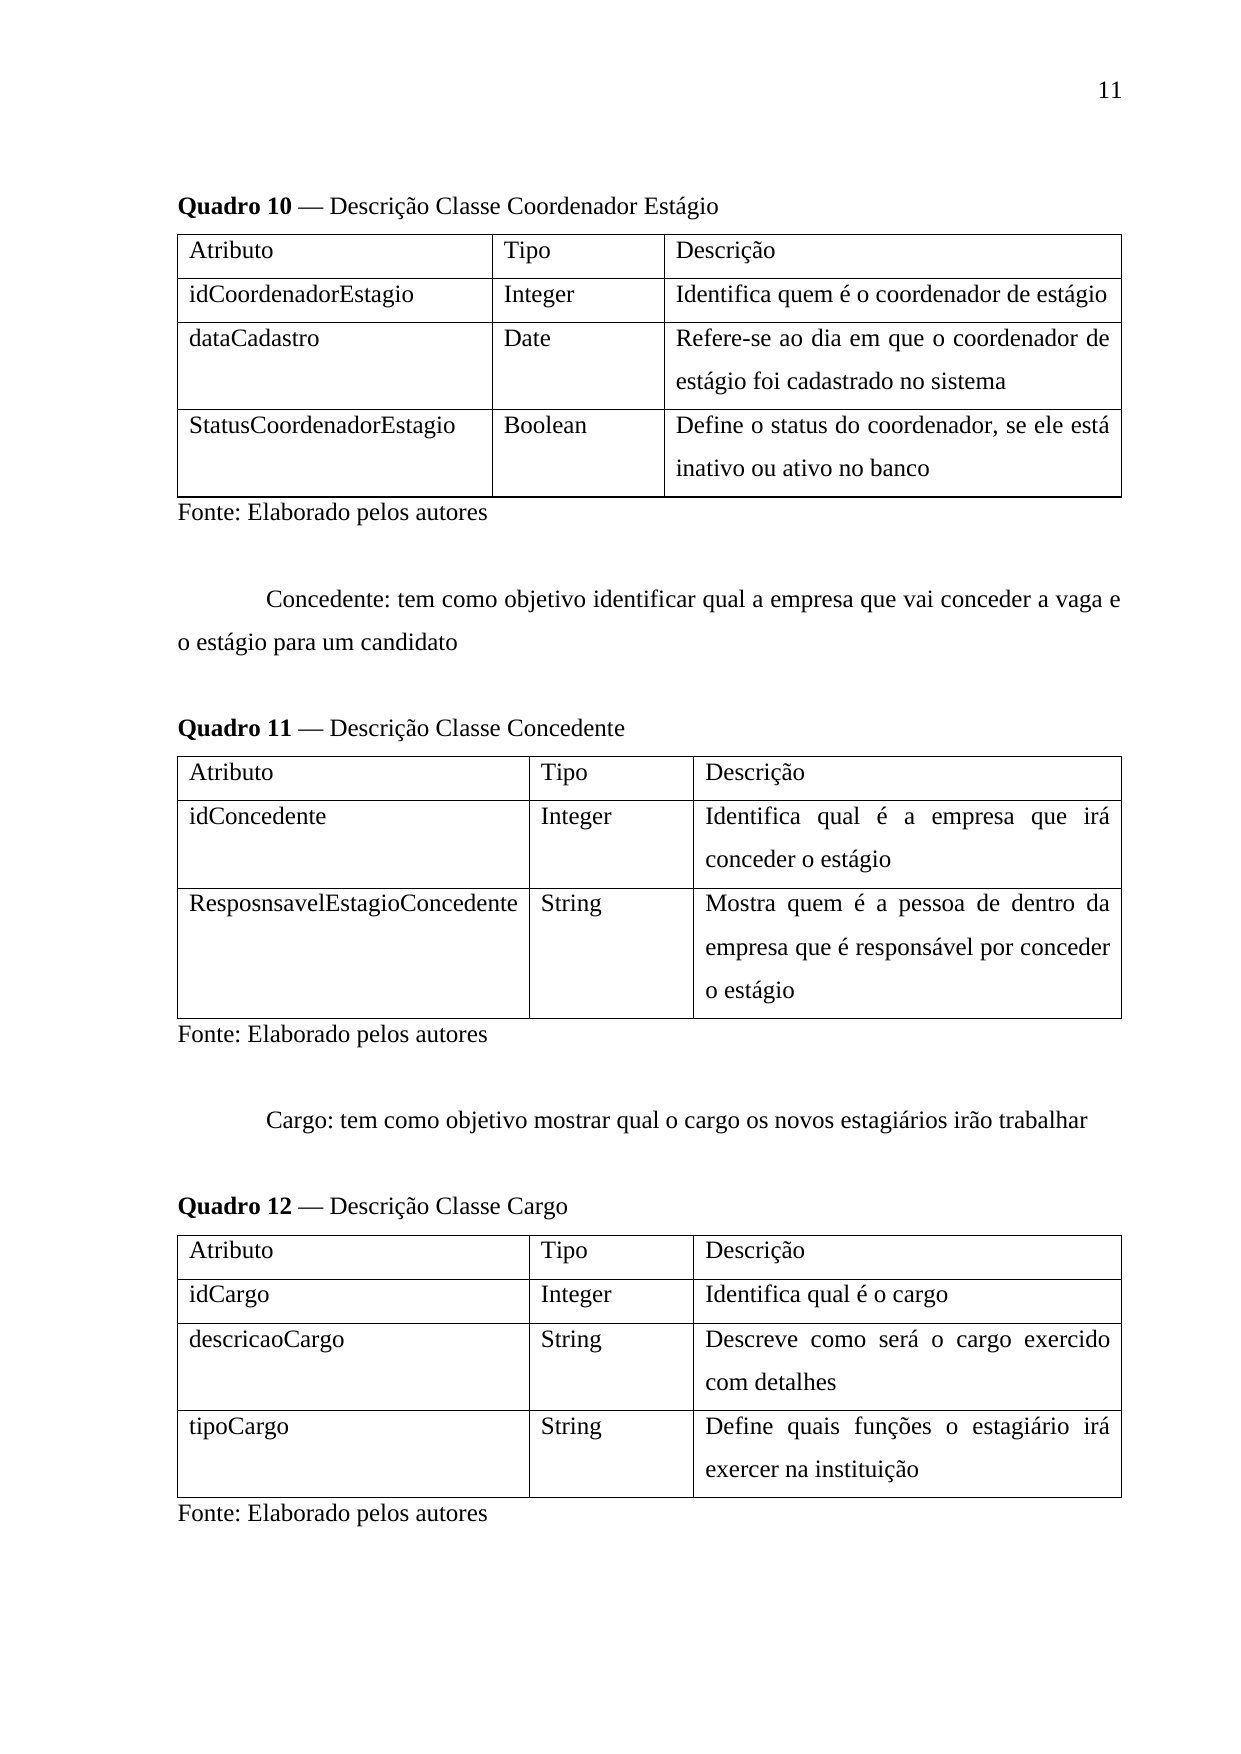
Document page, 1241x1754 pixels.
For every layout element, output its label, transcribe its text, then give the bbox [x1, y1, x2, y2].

text Fonte: Elaborado pelos autores [177, 1019, 1122, 1048]
table_cell ResposnsavelEstagioConcedente [178, 889, 529, 1018]
table_cell idConcedente [178, 801, 529, 887]
text Cargo: tem como objetivo mostrar qual o cargo os novos estagiários irão trabalhar [177, 1105, 1122, 1134]
table_cell Integer [530, 1280, 693, 1323]
table_header Tipo [493, 235, 664, 278]
table_header Tipo [530, 757, 693, 800]
table_header Descrição [665, 235, 1121, 278]
table_cell Boolean [493, 410, 664, 496]
text Fonte: Elaborado pelos autores [177, 1498, 1122, 1527]
table_cell tipoCargo [178, 1411, 529, 1497]
table_header Atributo [178, 757, 529, 800]
table_cell Identifica quem é o coordenador de estágio [665, 279, 1121, 322]
table_cell Date [493, 323, 664, 409]
table_cell Integer [530, 801, 693, 887]
table_cell Refere-se ao dia em que o coordenador de estágio foi cadastrado no sistema [665, 323, 1121, 409]
text Quadro 11 — Descrição Classe Concedente [177, 713, 1122, 742]
text Quadro 10 — Descrição Classe Coordenador Estágio [177, 191, 1122, 219]
table_cell descricaoCargo [178, 1324, 529, 1410]
table_cell String [530, 889, 693, 1018]
table_cell Mostra quem é a pessoa de dentro da empresa que é responsável por conceder o estágio [694, 889, 1121, 1018]
table_cell dataCadastro [178, 323, 492, 409]
table_header Descrição [694, 757, 1121, 800]
table_cell String [530, 1324, 693, 1410]
table_cell StatusCoordenadorEstagio [178, 410, 492, 496]
table_header Tipo [530, 1236, 693, 1278]
text Quadro 12 — Descrição Classe Cargo [177, 1191, 1122, 1220]
table_cell idCargo [178, 1280, 529, 1323]
table_header Atributo [178, 235, 492, 278]
table_cell Descreve como será o cargo exercido com detalhes [694, 1324, 1121, 1410]
table_cell idCoordenadorEstagio [178, 279, 492, 322]
table_cell Identifica qual é a empresa que irá conceder o estágio [694, 801, 1121, 887]
text Fonte: Elaborado pelos autores [177, 498, 1122, 526]
table_header Atributo [178, 1236, 529, 1278]
table_cell Identifica qual é o cargo [694, 1280, 1121, 1323]
table_cell Define o status do coordenador, se ele está inativo ou ativo no banco [665, 410, 1121, 496]
table_cell Integer [493, 279, 664, 322]
table_cell Define quais funções o estagiário irá exercer na instituição [694, 1411, 1121, 1497]
table_cell String [530, 1411, 693, 1497]
table_header Descrição [694, 1236, 1121, 1278]
text Concedente: tem como objetivo identificar qual a empresa que vai conceder a vaga e o estágio para um candidato [177, 584, 1122, 656]
